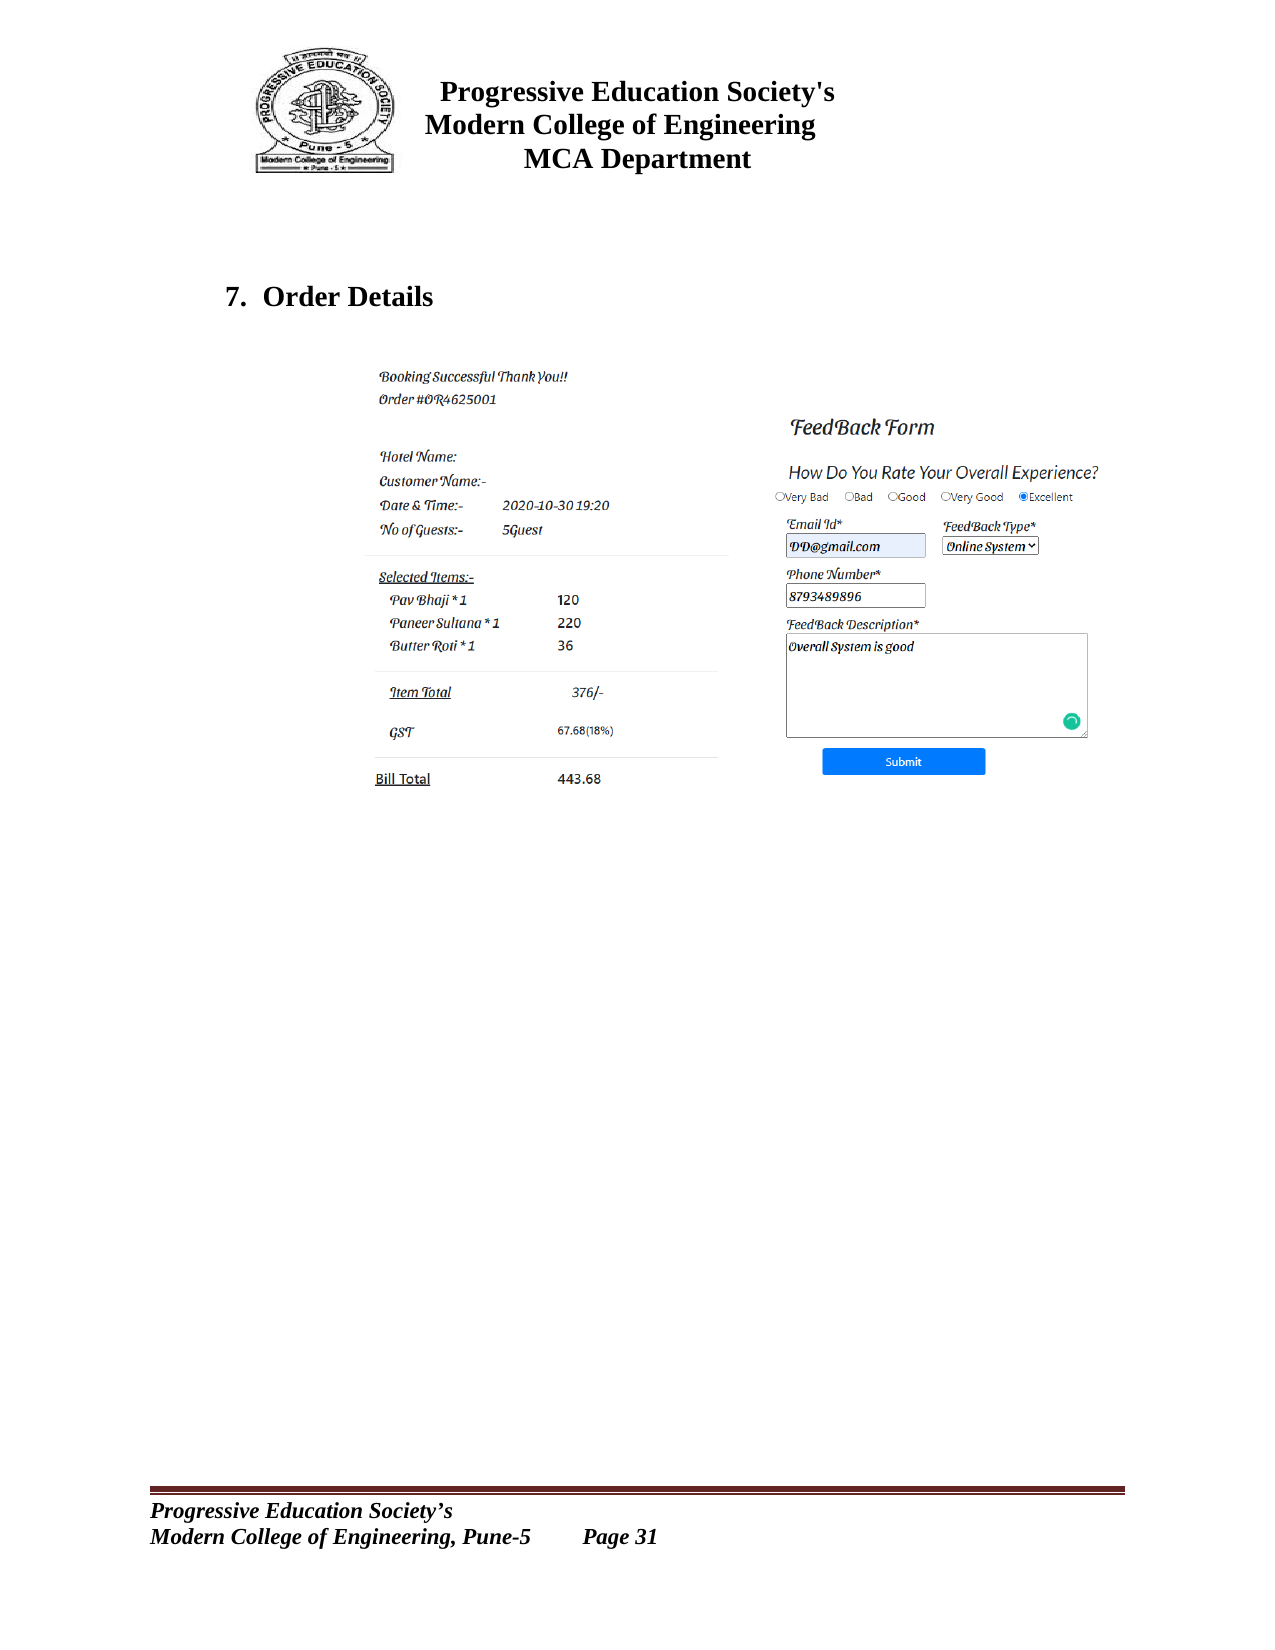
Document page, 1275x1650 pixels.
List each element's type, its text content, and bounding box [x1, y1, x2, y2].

picture [228, 31, 430, 201]
picture [262, 356, 1238, 792]
list Order Details [225, 279, 1125, 313]
